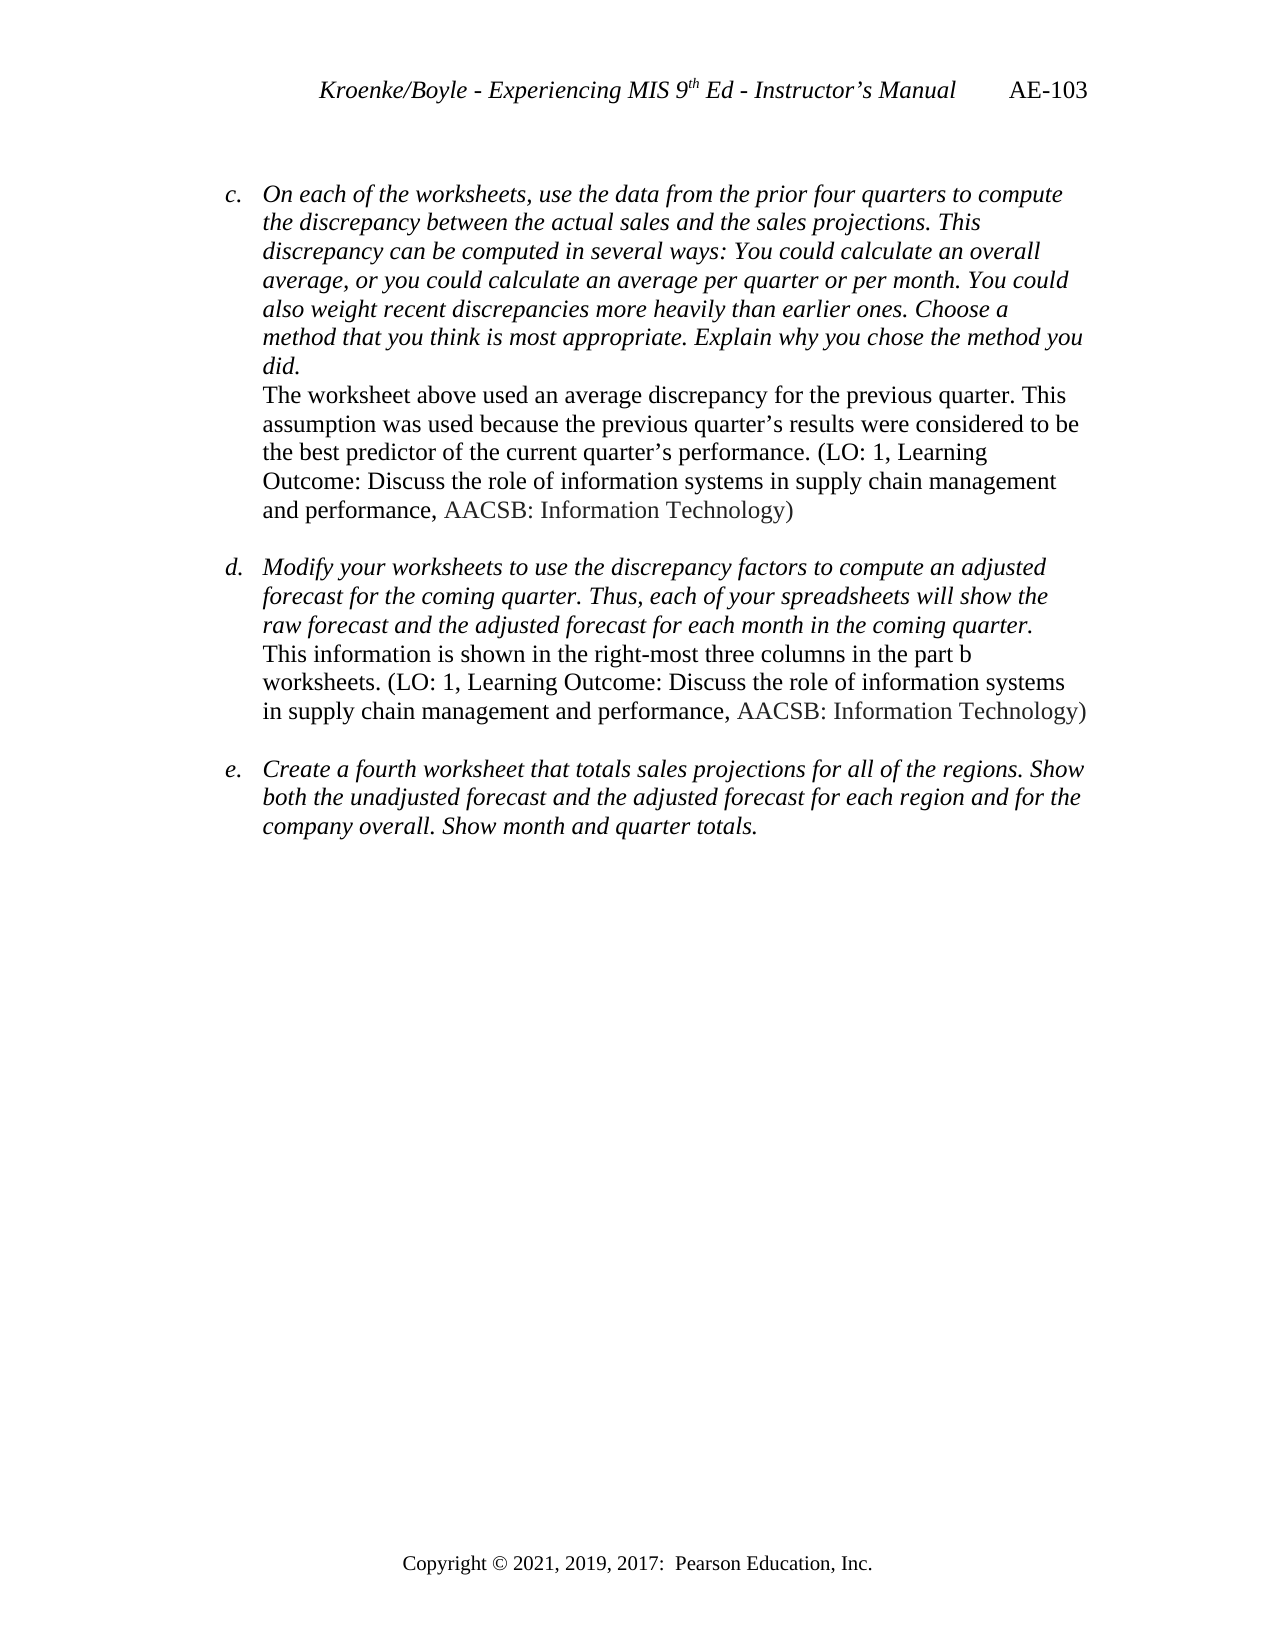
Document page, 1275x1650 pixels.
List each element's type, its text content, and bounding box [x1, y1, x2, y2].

text This information is shown in the right-most three columns in the part b worksheets. (LO: 1, Learning Outcome: Discuss the role of information systems in supply chain management and performance, AACSB: Information Technology) [262, 639, 1087, 725]
text The worksheet above used an average discrepancy for the previous quarter. This assumption was used because the previous quarter’s results were considered to be the best predictor of the current quarter’s performance. (LO: 1, Learning Outcome: Discuss the role of information systems in supply chain management and performance, AACSB: Information Technology) [262, 380, 1087, 524]
text c. On each of the worksheets, use the data from the prior four quarters to compute the discrepancy between the actual sales and the sales projections. This discrepancy can be computed in several ways: You could calculate an overall average, or you could calculate an average per quarter or per month. You could also weight recent discrepancies more heavily than earlier ones. Choose a method that you think is most appropriate. Explain why you chose the method you did. [225, 179, 1087, 380]
text d. Modify your worksheets to use the discrepancy factors to compute an adjusted forecast for the coming quarter. Thus, each of your spreadsheets will show the raw forecast and the adjusted forecast for each month in the coming quarter. [225, 552, 1087, 639]
text e. Create a fourth worksheet that totals sales projections for all of the regions. Show both the unadjusted forecast and the adjusted forecast for each region and for the company overall. Show month and quarter totals. [225, 754, 1087, 840]
